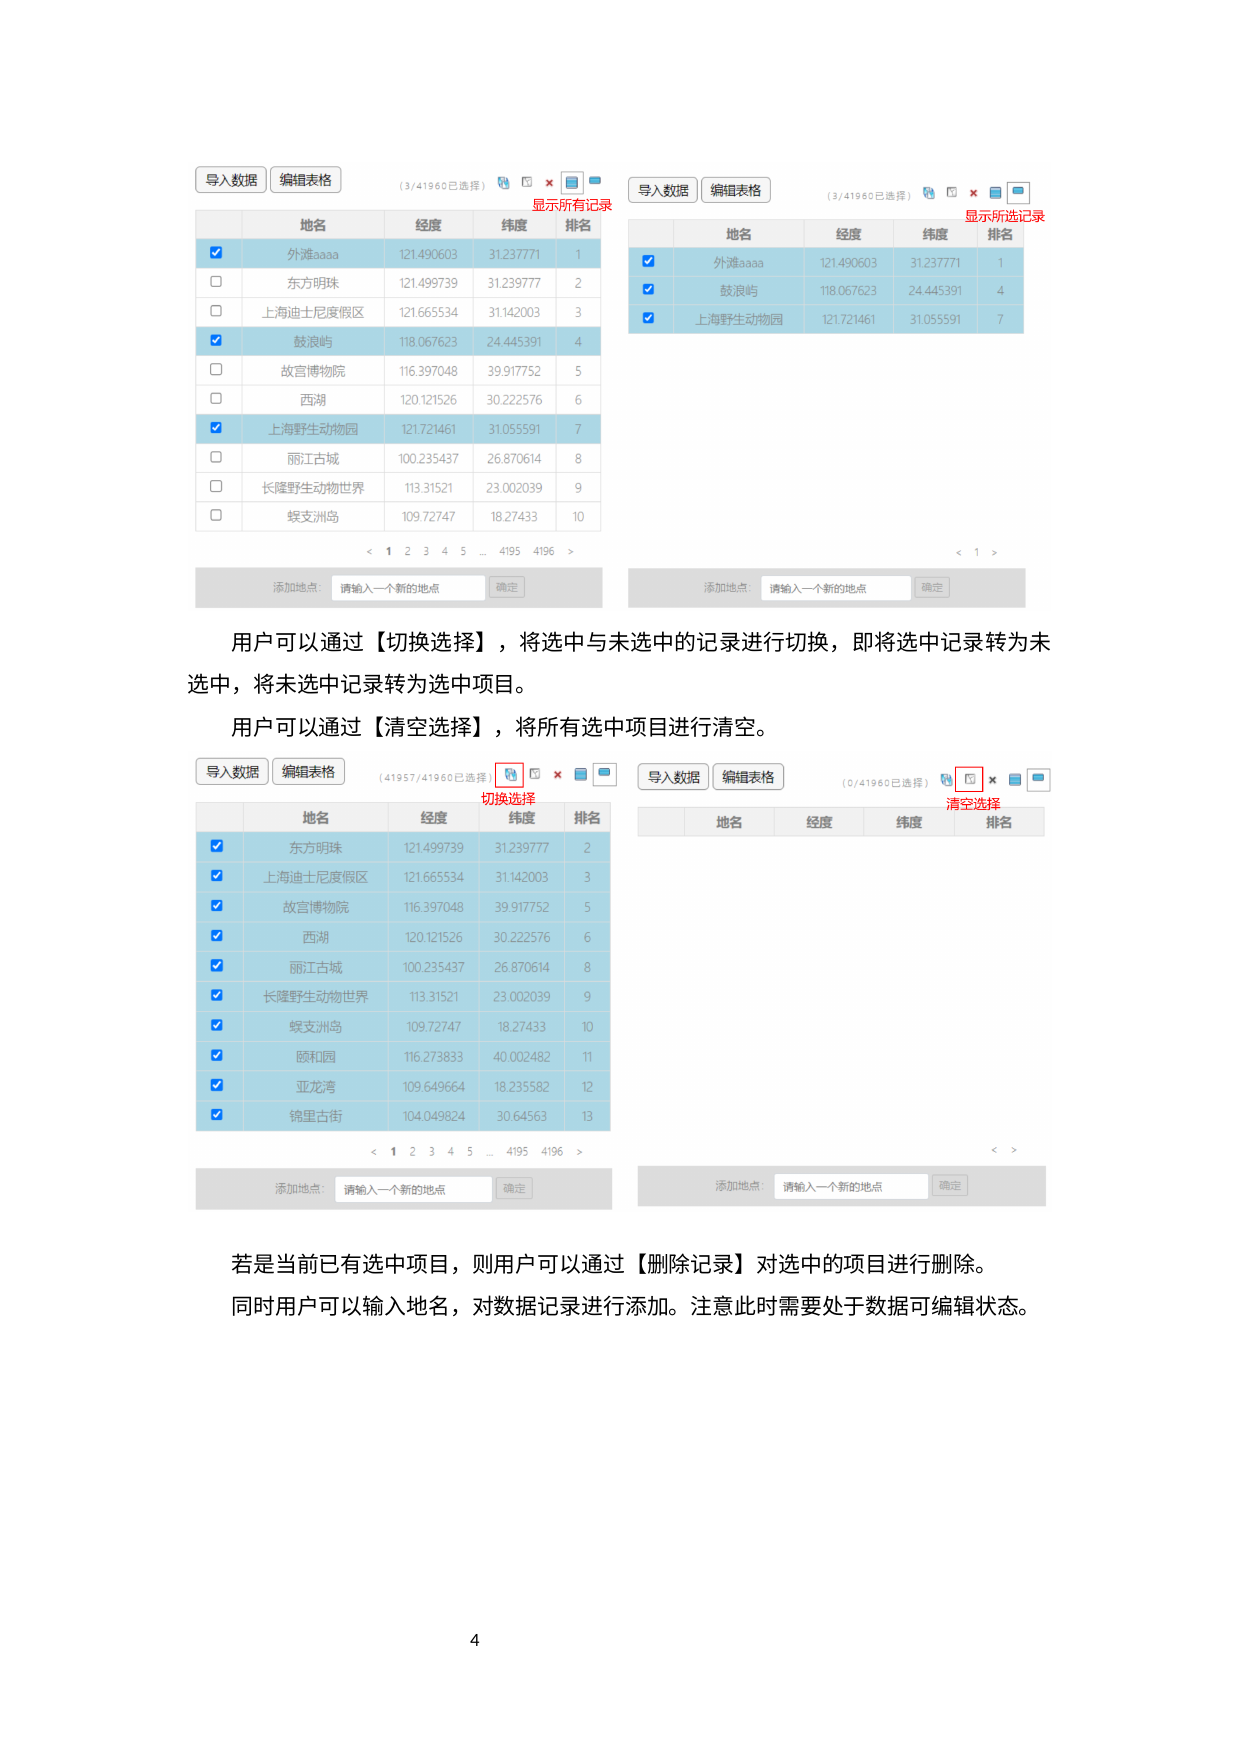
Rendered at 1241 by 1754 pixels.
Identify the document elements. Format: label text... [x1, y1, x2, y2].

text 若是当前已有选中项目，则用户可以通过【删除记录】对选中的项目进行删除。 [187, 1246, 1053, 1279]
text 用户可以通过【切换选择】，将选中与未选中的记录进行切换，即将选中记录转为未选中，将未选中记录转为选中项目。 [187, 625, 1053, 699]
picture [187, 751, 1052, 1212]
picture [187, 162, 1052, 611]
text 用户可以通过【清空选择】，将所有选中项目进行清空。 [187, 709, 1053, 742]
text 同时用户可以输入地名，对数据记录进行添加。注意此时需要处于数据可编辑状态。 [187, 1288, 1053, 1321]
